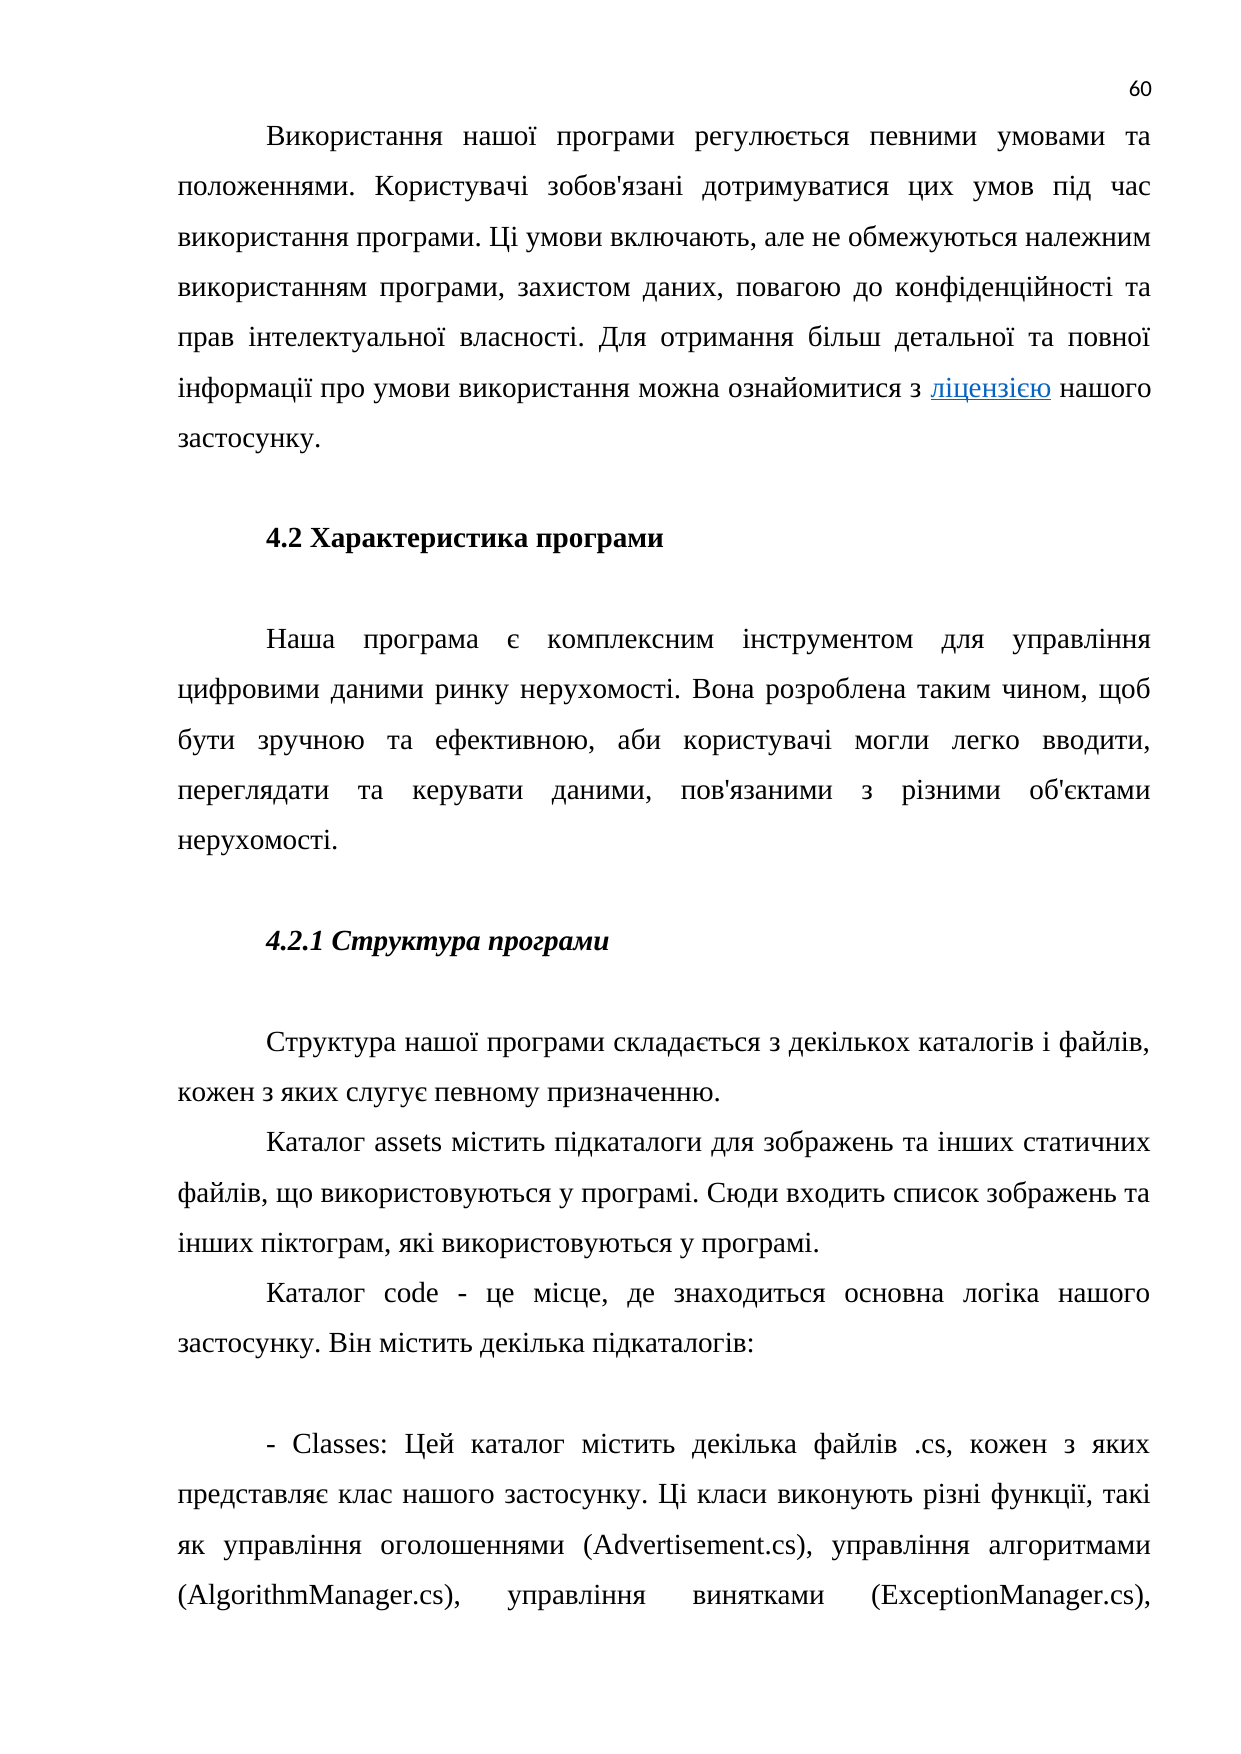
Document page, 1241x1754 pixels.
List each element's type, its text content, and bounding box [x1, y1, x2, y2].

text Наша програма є комплексним інструментом для управління цифровими даними ринку нерухомості. Вона розроблена таким чином, щоб бути зручною та ефективною, аби користувачі могли легко вводити, переглядати та керувати даними, пов'язаними з різними об'єктами нерухомості. [177, 621, 1152, 856]
title 4.2.1 Структура програми [177, 923, 1152, 957]
text Каталог code - це місце, де знаходиться основна логіка нашого застосунку. Він містить декілька підкаталогів: [177, 1275, 1152, 1359]
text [177, 1426, 1152, 1611]
title 4.2 Характеристика програми [177, 521, 1152, 554]
text Використання нашої програми регулюється певними умовами та положеннями. Користувачі зобов'язані дотримуватися цих умов під час використання програми. Ці умови включають, але не обмежуються належним використанням програми, захистом даних, повагою до конфіденційності та прав інтелектуальної власності. Для отримання більш детальної та повної інформації про умови використання можна ознайомитися з ліцензією нашого застосунку. [177, 118, 1152, 453]
text Структура нашої програми складається з декількох каталогів і файлів, кожен з яких слугує певному призначенню. [177, 1024, 1152, 1108]
text Каталог assets містить підкаталоги для зображень та інших статичних файлів, що використовуються у програмі. Сюди входить список зображень та інших піктограм, які використовуються у програмі. [177, 1124, 1152, 1258]
